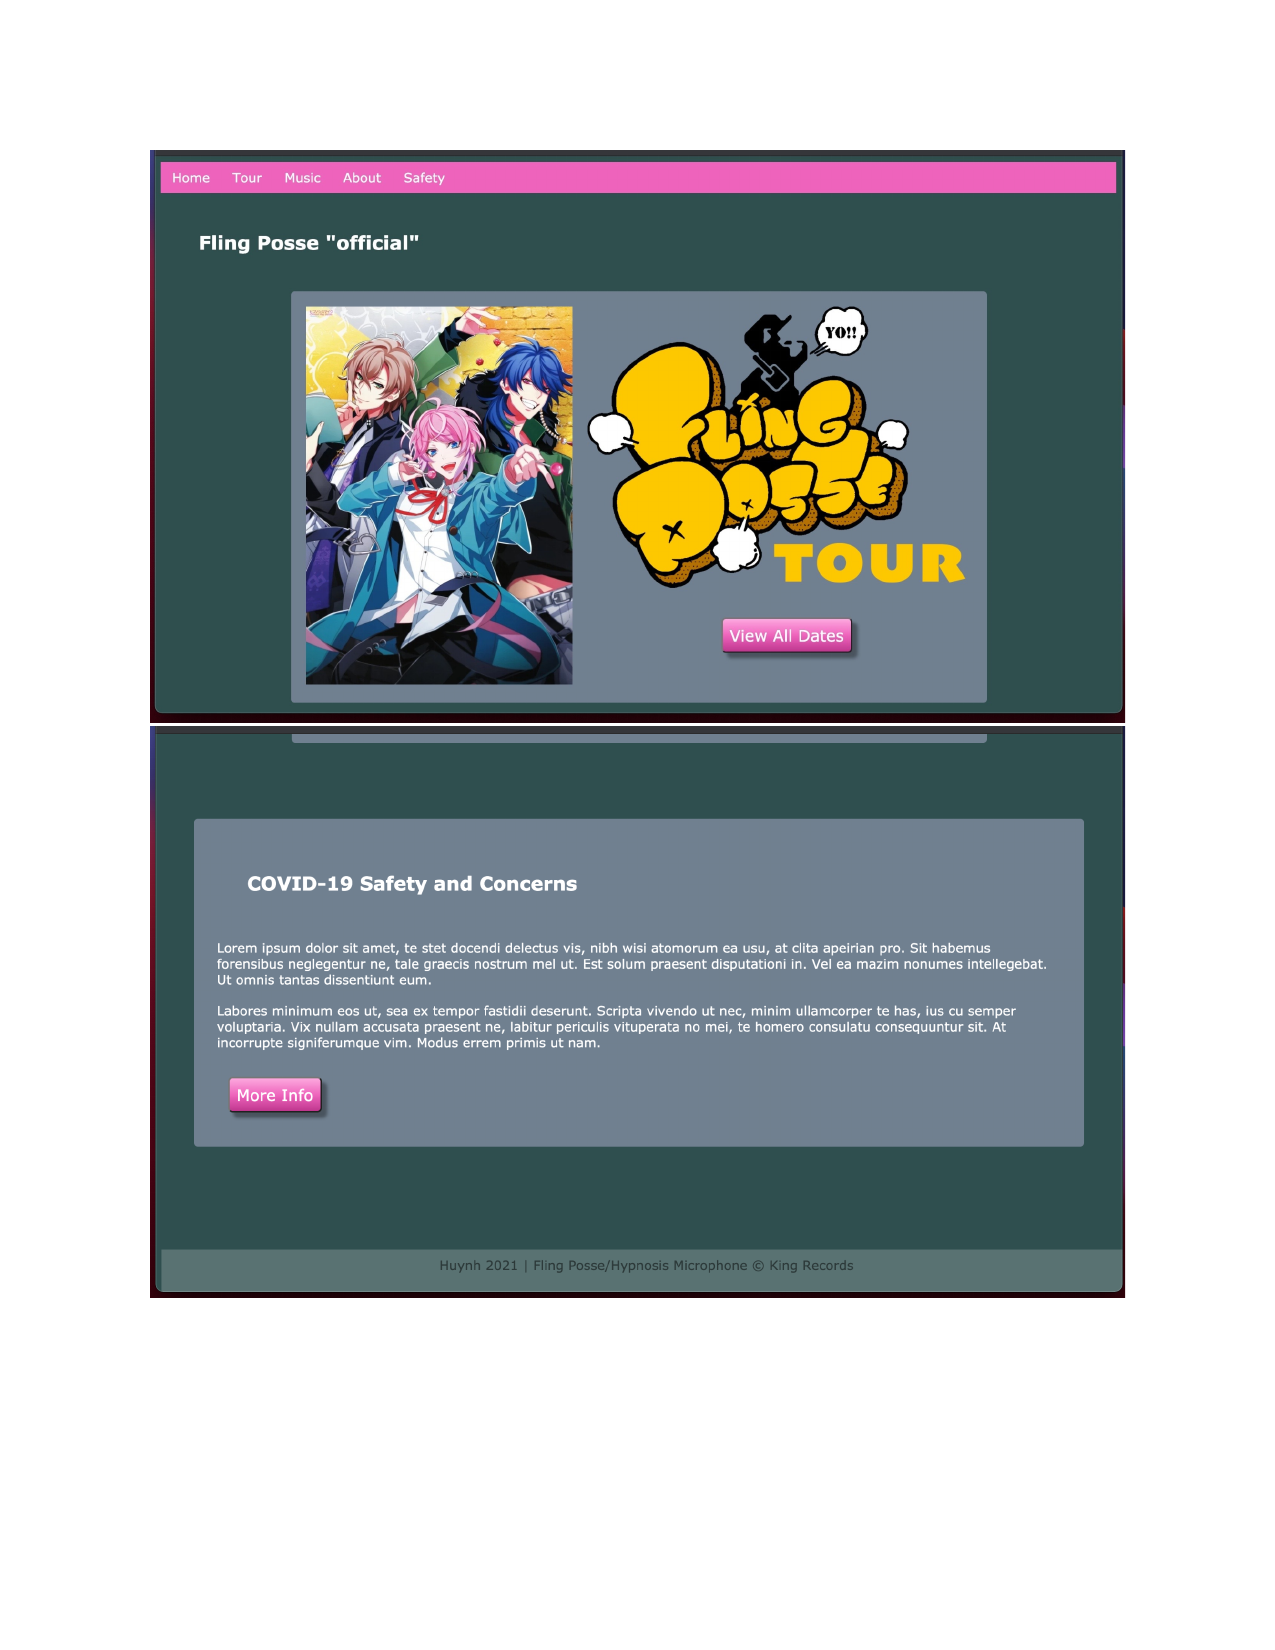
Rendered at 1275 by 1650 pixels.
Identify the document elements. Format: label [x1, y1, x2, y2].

picture [150, 726, 1125, 1298]
picture [150, 150, 1125, 723]
